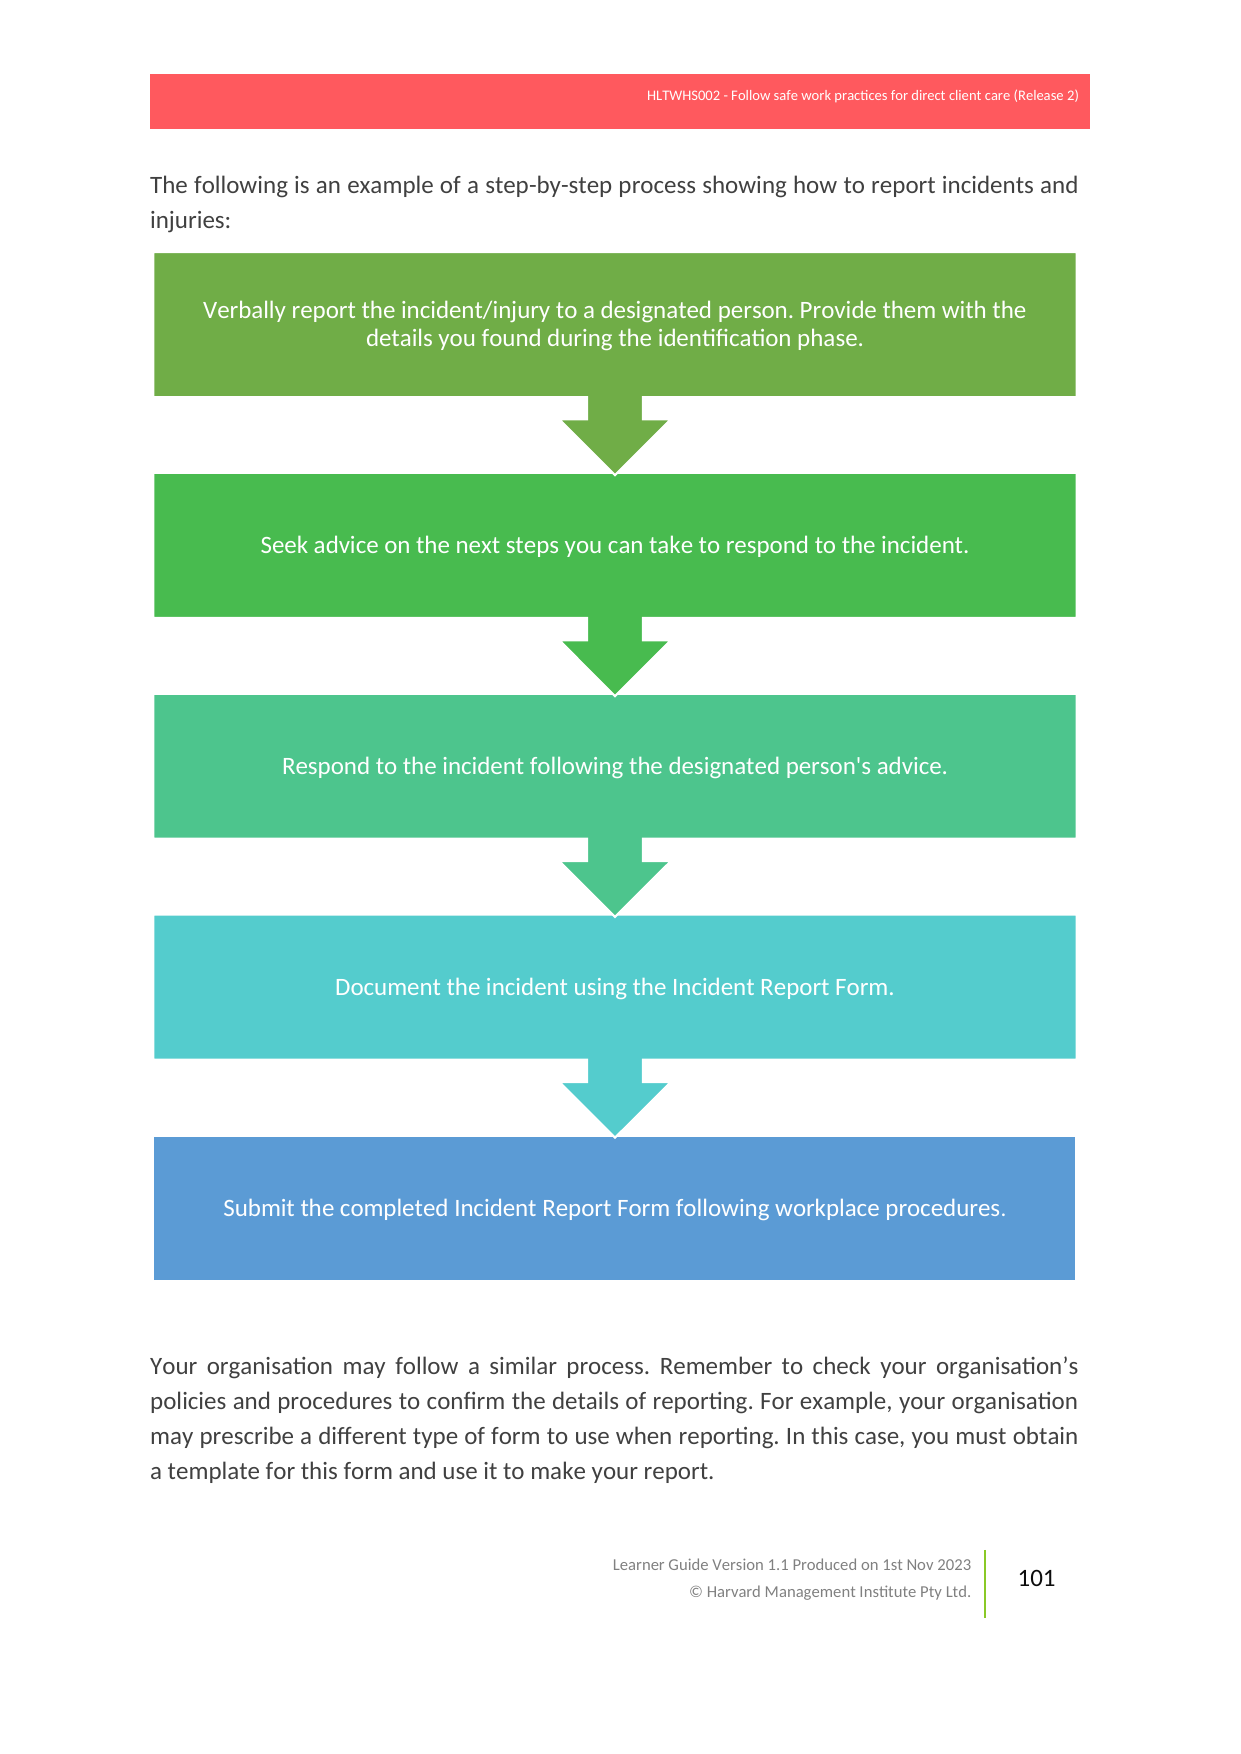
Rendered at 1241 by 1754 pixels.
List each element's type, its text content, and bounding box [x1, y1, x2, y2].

text Your organisation may follow a similar process. Remember to check your organisation’s policies and procedures to confirm the details of reporting. For example, your organisation may prescribe a different type of form to use when reporting. In this case, you must obtain a template for this form and use it to make your report. [150, 1351, 1080, 1486]
text The following is an example of a step-by-step process showing how to report incidents and injuries: [150, 169, 1080, 235]
